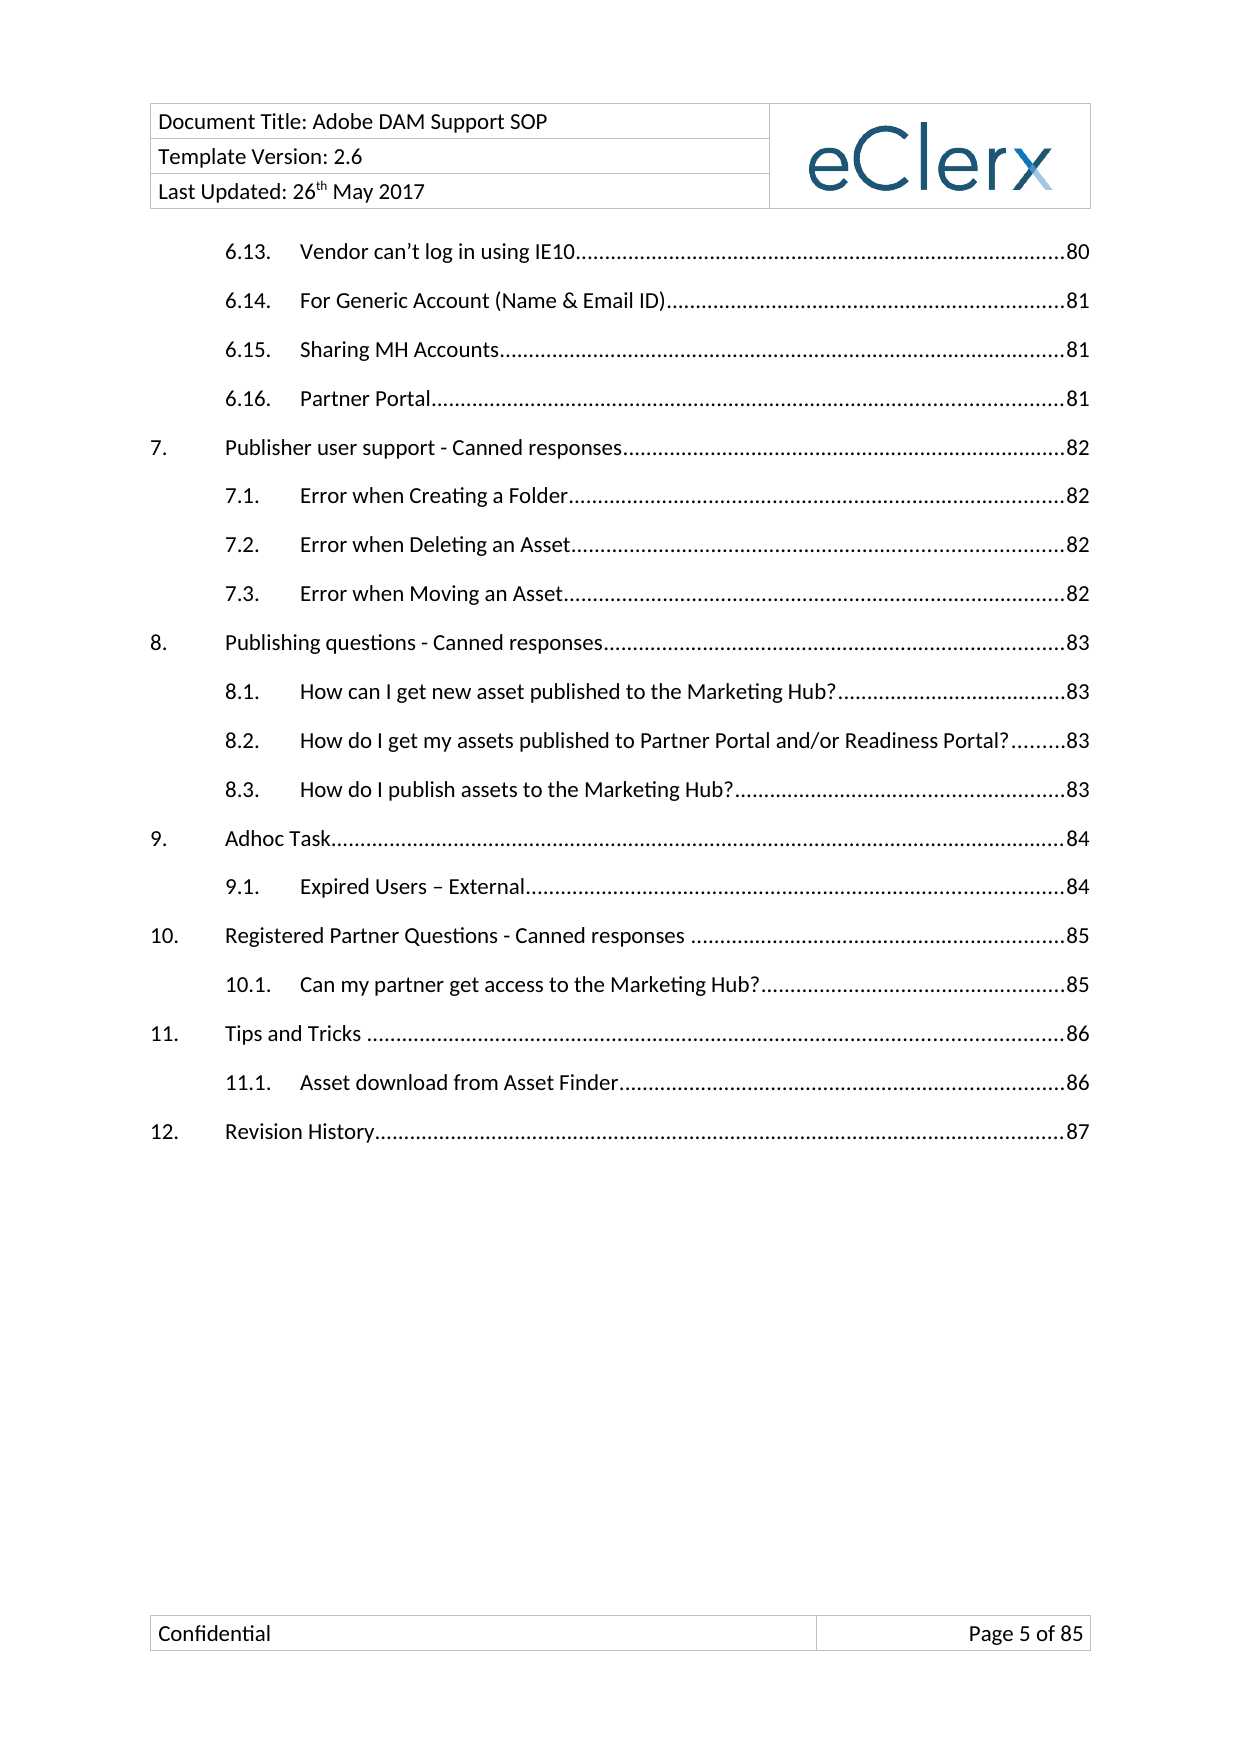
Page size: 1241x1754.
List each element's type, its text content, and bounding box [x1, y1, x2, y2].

text 6.15. Sharing MH Accounts 81 [225, 335, 1090, 363]
text 6.16. Partner Portal 81 [225, 384, 1090, 412]
text 11. Tips and Tricks 86 [150, 1019, 1090, 1047]
text 10. Registered Partner Questions - Canned responses 85 [150, 921, 1090, 949]
text 11.1. Asset download from Asset Finder 86 [225, 1068, 1090, 1096]
text 10.1. Can my partner get access to the Marketing Hub? 85 [225, 970, 1090, 998]
text 6.13. Vendor can’t log in using IE10 80 [225, 237, 1090, 265]
text 9. Adhoc Task 84 [150, 824, 1090, 852]
text 7.3. Error when Moving an Asset 82 [225, 579, 1090, 607]
text 8. Publishing questions - Canned responses 83 [150, 628, 1090, 656]
text 9.1. Expired Users – External 84 [225, 872, 1090, 901]
text 12. Revision History 87 [150, 1117, 1090, 1145]
text 8.1. How can I get new asset published to the Marketing Hub? 83 [225, 677, 1090, 705]
text 8.2. How do I get my assets published to Partner Portal and/or Readiness Portal? 83 [225, 726, 1090, 754]
picture [806, 108, 1054, 204]
text 6.14. For Generic Account (Name & Email ID) 81 [225, 286, 1090, 314]
text 8.3. How do I publish assets to the Marketing Hub? 83 [225, 775, 1090, 803]
text 7.1. Error when Creating a Folder 82 [225, 482, 1090, 510]
text 7.2. Error when Deleting an Asset 82 [225, 531, 1090, 558]
text 7. Publisher user support - Canned responses 82 [150, 433, 1090, 461]
